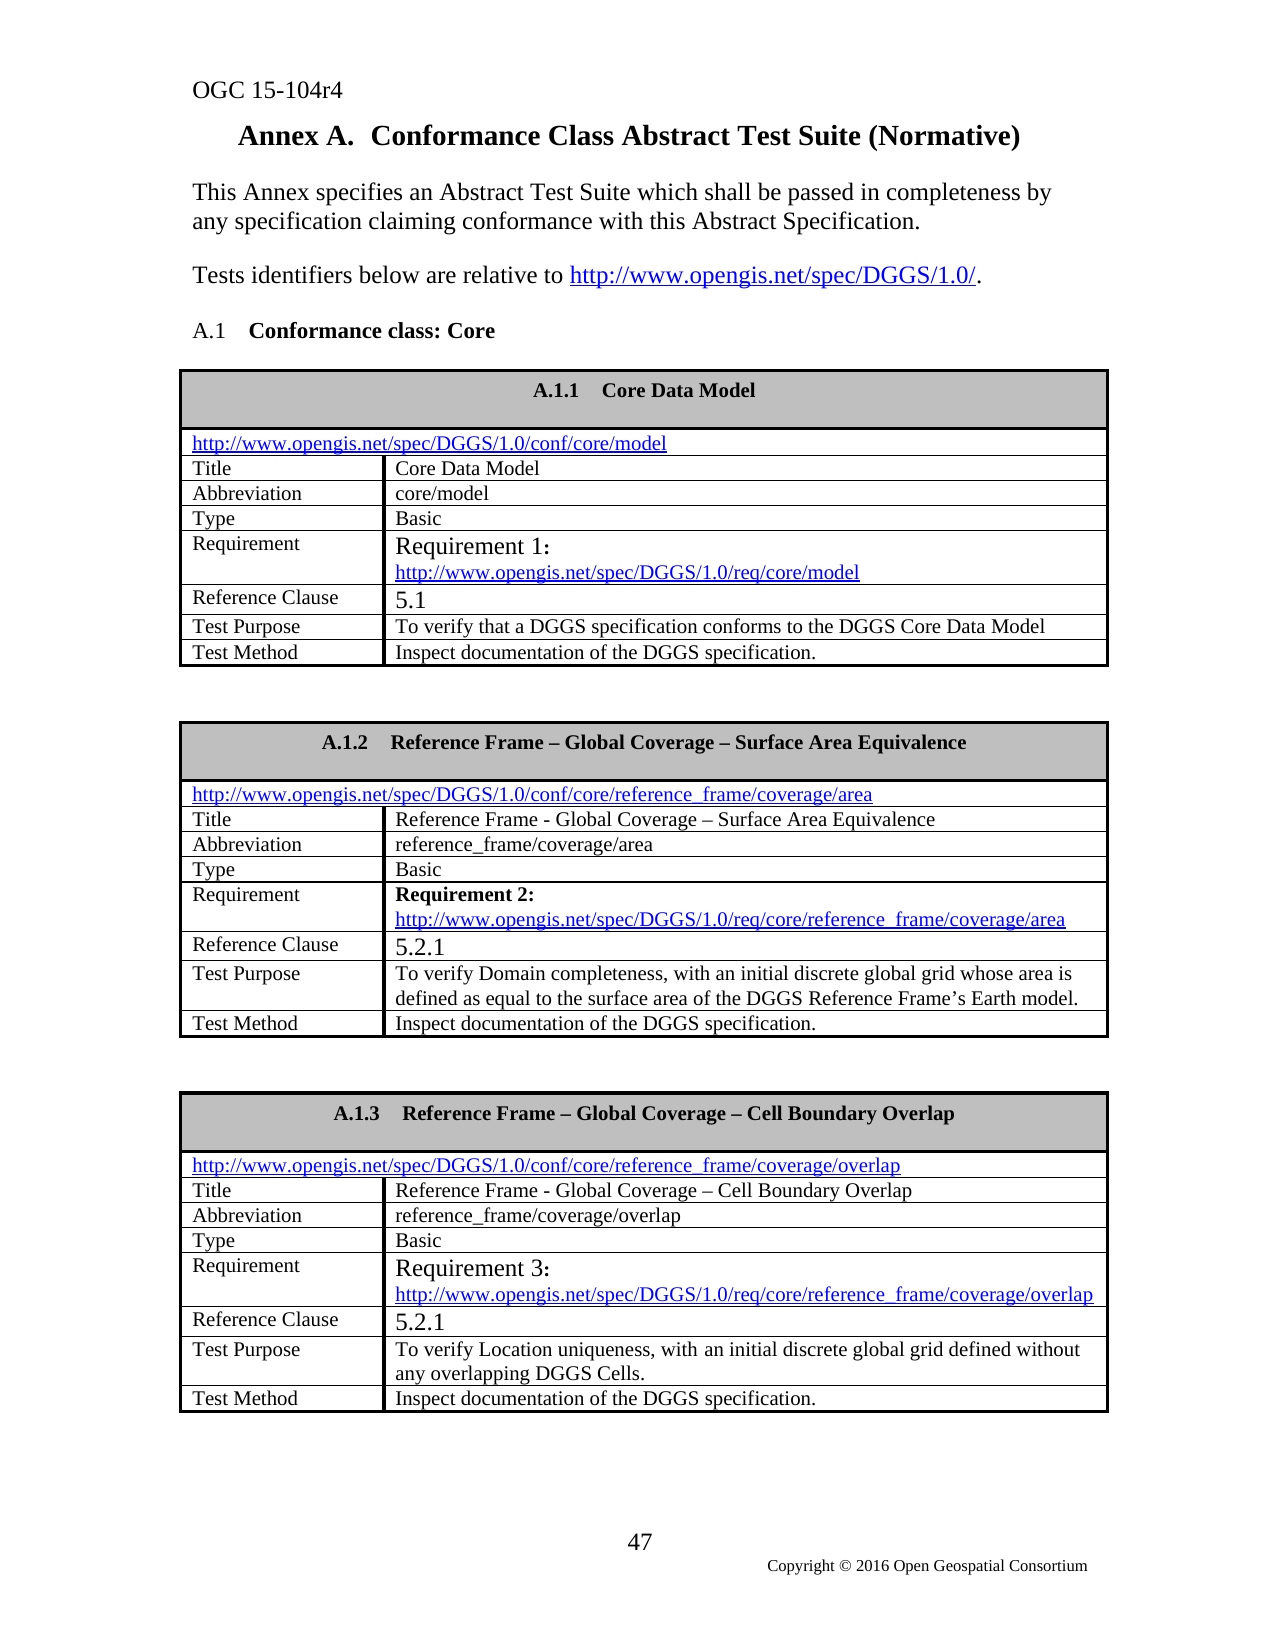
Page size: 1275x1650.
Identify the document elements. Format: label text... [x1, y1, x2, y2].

table_cell Test Method [182, 640, 382, 664]
table_cell Title [182, 456, 382, 479]
table_cell Requirement [182, 531, 382, 584]
table_cell To verify Location uniqueness, with an initial discrete global grid defined without any overlapping DGGS Cells. [386, 1337, 1106, 1385]
table_cell Inspect documentation of the DGGS specification. [386, 1386, 1106, 1410]
table_cell Requirement 2: http://www.opengis.net/spec/DGGS/1.0/req/core/reference_frame/coverage/area [386, 883, 1106, 931]
table_cell To verify that a DGGS specification conforms to the DGGS Core Data Model [386, 615, 1106, 638]
table_cell Reference Clause [182, 585, 382, 613]
table_cell Reference Clause [182, 932, 382, 960]
table_cell Requirement 3: http://www.opengis.net/spec/DGGS/1.0/req/core/reference_frame/coverage/overlap [386, 1253, 1106, 1306]
table_cell Core Data Model [386, 456, 1106, 479]
text Conformance class: Core [192, 318, 1087, 344]
table_cell To verify Domain completeness, with an initial discrete global grid whose area is defined as equal to the surface area of the DGGS Reference Frame’s Earth model. [386, 961, 1106, 1009]
table_cell Test Purpose [182, 1337, 382, 1385]
table_cell core/model [386, 481, 1106, 505]
table_cell Basic [386, 857, 1106, 881]
table_cell http://www.opengis.net/spec/DGGS/1.0/conf/core/model [182, 430, 1106, 454]
table_cell reference_frame/coverage/overlap [386, 1203, 1106, 1227]
table_cell Reference Frame - Global Coverage – Surface Area Equivalence [386, 807, 1106, 831]
list Conformance Class Abstract Test Suite (Normative) [229, 118, 1087, 152]
table_cell Type [182, 1228, 382, 1252]
text This Annex specifies an Abstract Test Suite which shall be passed in completeness by any specification claiming conformance with this Abstract Specification. [192, 177, 1087, 235]
table_cell reference_frame/coverage/area [386, 832, 1106, 856]
table_cell Type [182, 506, 382, 530]
table_cell Inspect documentation of the DGGS specification. [386, 1011, 1106, 1034]
table_cell http://www.opengis.net/spec/DGGS/1.0/conf/core/reference_frame/coverage/overlap [182, 1153, 1106, 1177]
table_header Reference Frame – Global Coverage – Cell Boundary Overlap [182, 1095, 1106, 1150]
table_cell 5.2.1 [386, 1307, 1106, 1336]
table_header Reference Frame – Global Coverage – Surface Area Equivalence [182, 724, 1106, 779]
table_cell Reference Frame - Global Coverage – Cell Boundary Overlap [386, 1178, 1106, 1202]
table_cell Reference Clause [182, 1307, 382, 1336]
table_header Core Data Model [182, 372, 1106, 427]
table_cell Title [182, 1178, 382, 1202]
table_cell Requirement [182, 1253, 382, 1306]
table_cell Basic [386, 1228, 1106, 1252]
table_cell Inspect documentation of the DGGS specification. [386, 640, 1106, 664]
table_cell Abbreviation [182, 1203, 382, 1227]
table_cell Test Purpose [182, 615, 382, 638]
table_cell Abbreviation [182, 832, 382, 856]
table_cell 5.1 [386, 585, 1106, 613]
table_cell http://www.opengis.net/spec/DGGS/1.0/conf/core/reference_frame/coverage/area [182, 782, 1106, 806]
table_cell 5.2.1 [386, 932, 1106, 960]
table_cell Abbreviation [182, 481, 382, 505]
table_cell Test Method [182, 1386, 382, 1410]
table_cell Test Method [182, 1011, 382, 1034]
text Tests identifiers below are relative to http://www.opengis.net/spec/DGGS/1.0/. [192, 260, 1087, 289]
table_cell Basic [386, 506, 1106, 530]
table_cell Requirement [182, 883, 382, 931]
table_cell Requirement 1: http://www.opengis.net/spec/DGGS/1.0/req/core/model [386, 531, 1106, 584]
table_cell Test Purpose [182, 961, 382, 1009]
table_cell Title [182, 807, 382, 831]
table_cell Type [182, 857, 382, 881]
